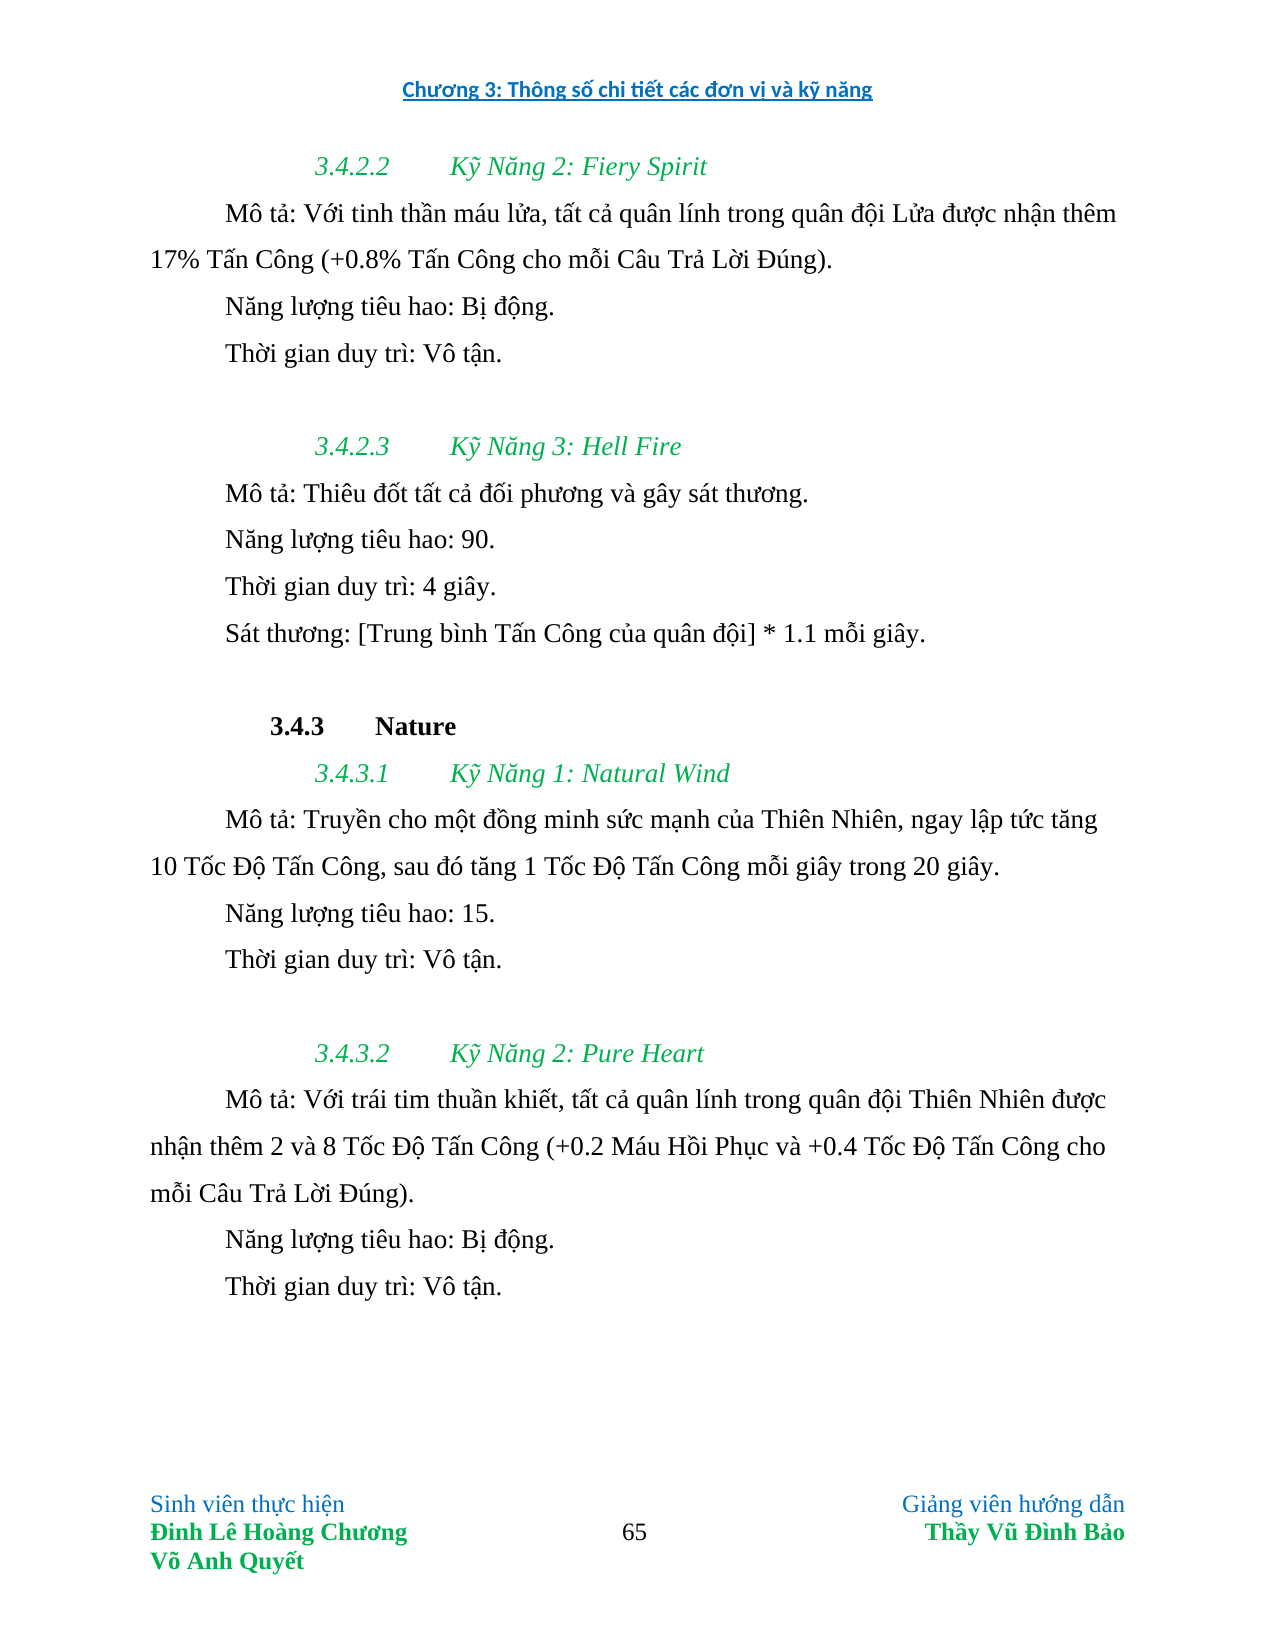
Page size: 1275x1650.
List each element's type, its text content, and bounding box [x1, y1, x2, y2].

text Mô tả: Với trái tim thuần khiết, tất cả quân lính trong quân đội Thiên Nhiên được nhận thêm 2 và 8 Tốc Độ Tấn Công (+0.2 Máu Hồi Phục và +0.4 Tốc Độ Tấn Công cho mỗi Câu Trả Lời Đúng). [150, 1083, 1125, 1208]
text Mô tả: Truyền cho một đồng minh sức mạnh của Thiên Nhiên, ngay lập tức tăng 10 Tốc Độ Tấn Công, sau đó tăng 1 Tốc Độ Tấn Công mỗi giây trong 20 giây. [150, 803, 1125, 881]
text Năng lượng tiêu hao: Bị động. [150, 290, 1125, 321]
subtitle Kỹ Năng 3: Hell Fire [150, 430, 1125, 461]
text Năng lượng tiêu hao: 15. [150, 897, 1125, 928]
text Sát thương: [Trung bình Tấn Công của quân đội] * 1.1 mỗi giây. [150, 617, 1125, 648]
text Thời gian duy trì: 4 giây. [150, 570, 1125, 601]
text Mô tả: Thiêu đốt tất cả đối phương và gây sát thương. [150, 477, 1125, 508]
subtitle Kỹ Năng 1: Natural Wind [150, 757, 1125, 788]
text Thời gian duy trì: Vô tận. [150, 337, 1125, 368]
text Năng lượng tiêu hao: 90. [150, 523, 1125, 554]
text Thời gian duy trì: Vô tận. [150, 1270, 1125, 1301]
text Thời gian duy trì: Vô tận. [150, 943, 1125, 974]
text Mô tả: Với tinh thần máu lửa, tất cả quân lính trong quân đội Lửa được nhận thêm 17% Tấn Công (+0.8% Tấn Công cho mỗi Câu Trả Lời Đúng). [150, 197, 1125, 274]
text Năng lượng tiêu hao: Bị động. [150, 1223, 1125, 1254]
subtitle Kỹ Năng 2: Pure Heart [150, 1037, 1125, 1068]
subtitle Kỹ Năng 2: Fiery Spirit [150, 150, 1125, 181]
subtitle Nature [150, 710, 1125, 741]
